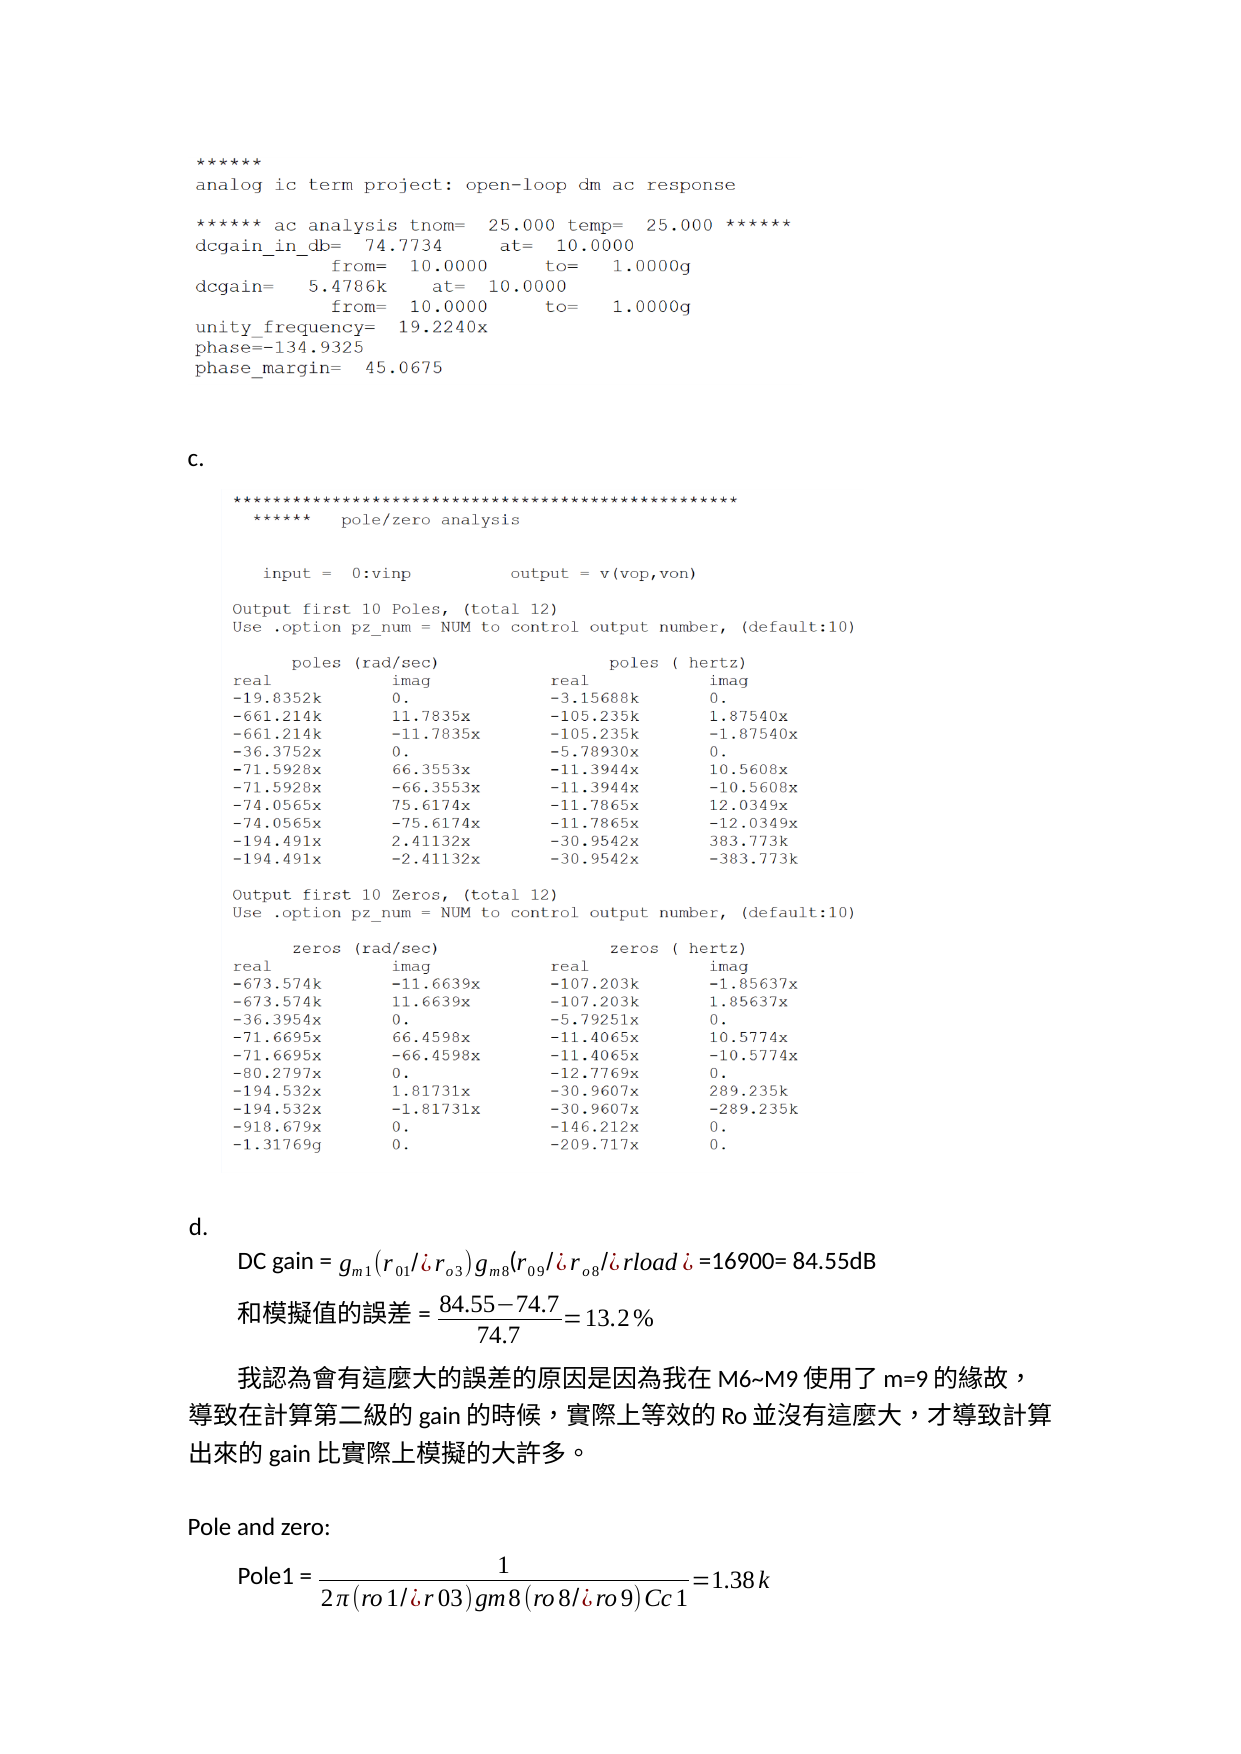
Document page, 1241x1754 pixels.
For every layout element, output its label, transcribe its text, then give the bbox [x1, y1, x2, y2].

picture [221, 489, 864, 1173]
text c. [187, 439, 1053, 476]
text Pole and zero: [187, 1508, 1053, 1545]
list DC gain = ( =16900= 84.55dB [189, 1245, 1053, 1283]
list 和模擬值的誤差 = [189, 1283, 1053, 1358]
list 我認為會有這麼大的誤差的原因是因為我在M6~M9使用了m=9的緣故，導致在計算第二級的gain的時候，實際上等效的Ro並沒有這麼大，才導致計算出來的gain比實際上模擬的大許多。 [189, 1358, 1053, 1470]
picture [187, 157, 803, 385]
list Pole1 = [189, 1545, 1053, 1620]
